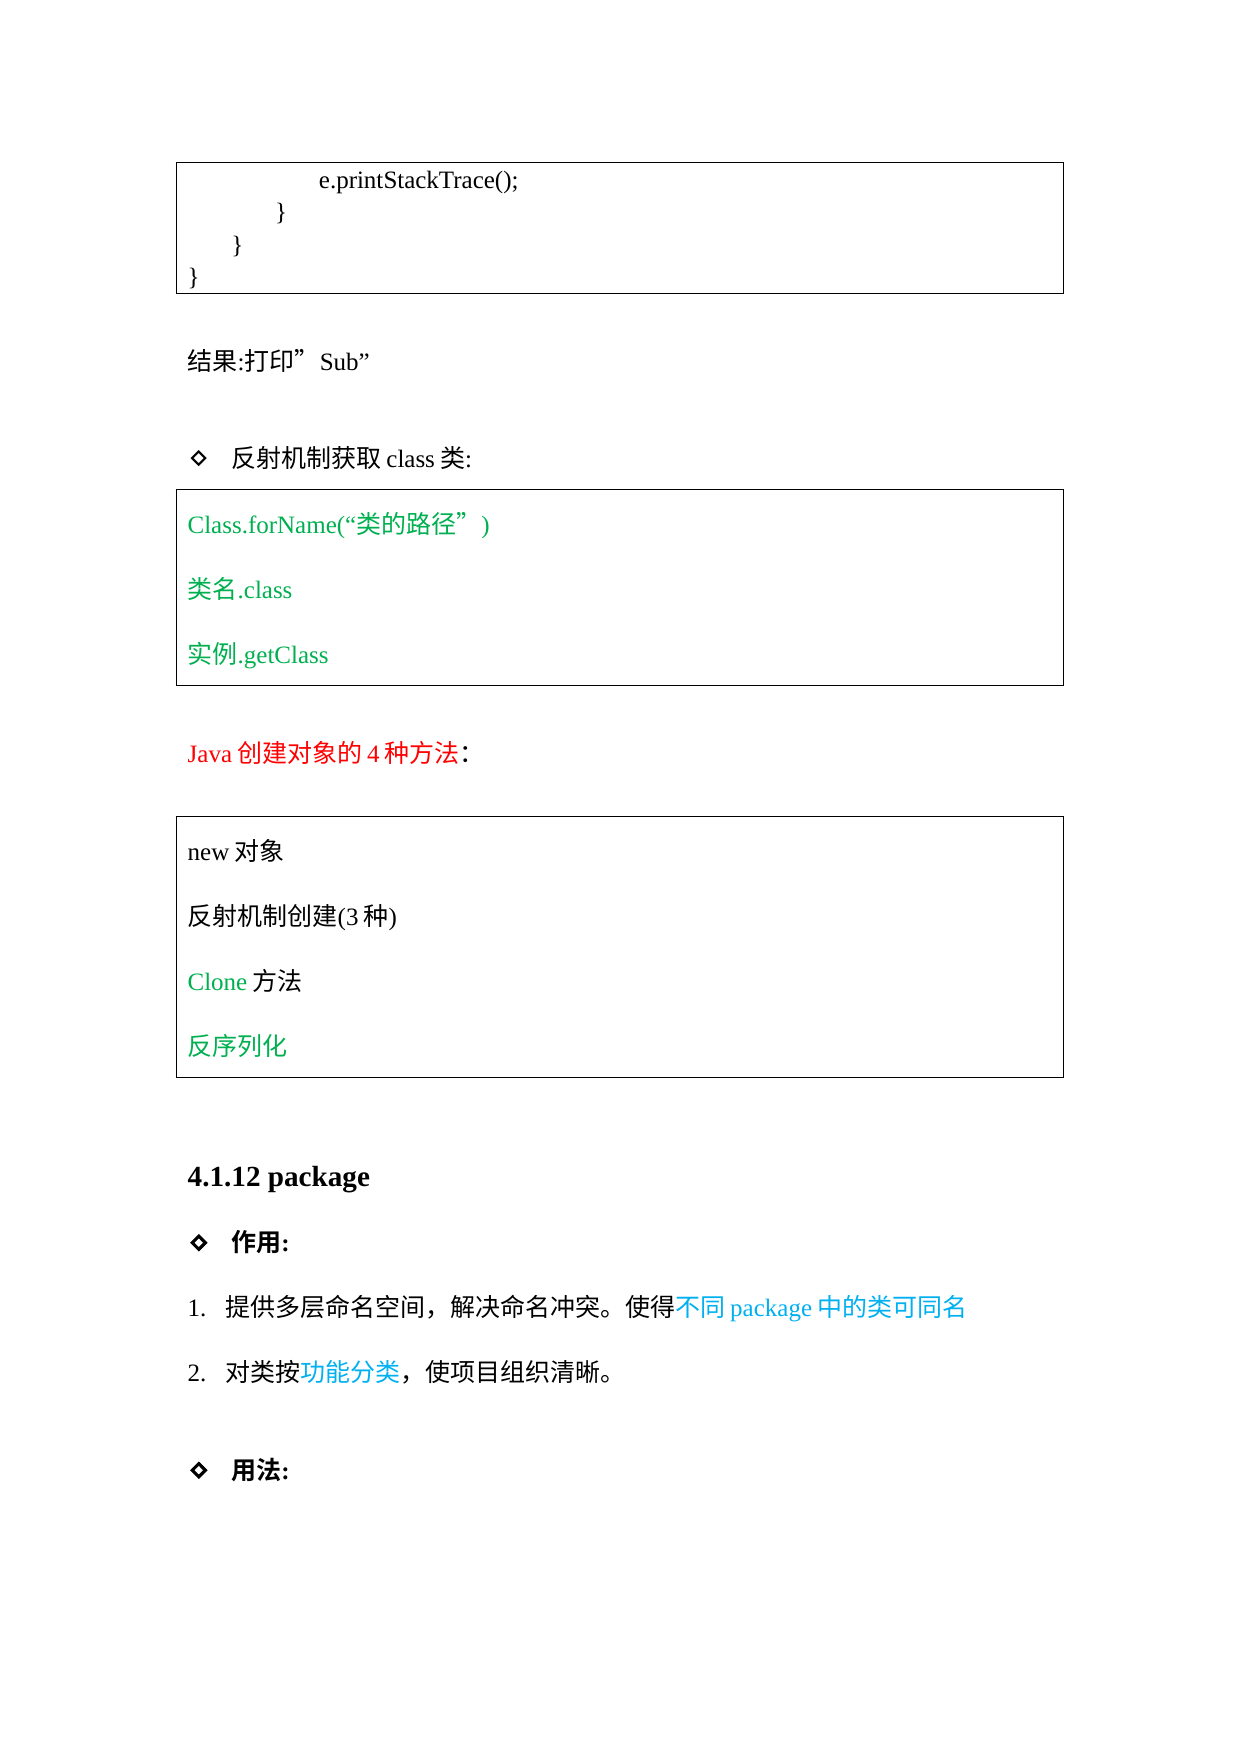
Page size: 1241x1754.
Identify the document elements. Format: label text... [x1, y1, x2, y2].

list 作用: [187, 1208, 1053, 1273]
text 4.1.12 package [187, 1143, 1053, 1208]
table_header Class.forName(“类的路径”) 类名.class 实例.getClass [177, 490, 1063, 685]
list 对类按功能分类，使项目组织清晰。 [187, 1338, 1053, 1403]
table_header new对象 反射机制创建(3种) Clone方法 反序列化 [177, 817, 1063, 1077]
list 反射机制获取class类: [187, 424, 1053, 489]
list 提供多层命名空间，解决命名冲突。使得不同package中的类可同名 [187, 1273, 1053, 1338]
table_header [177, 163, 1063, 293]
list 用法: [187, 1436, 1053, 1501]
text 结果:打印”Sub” [187, 327, 1053, 392]
text Java创建对象的4种方法： [187, 719, 1053, 816]
